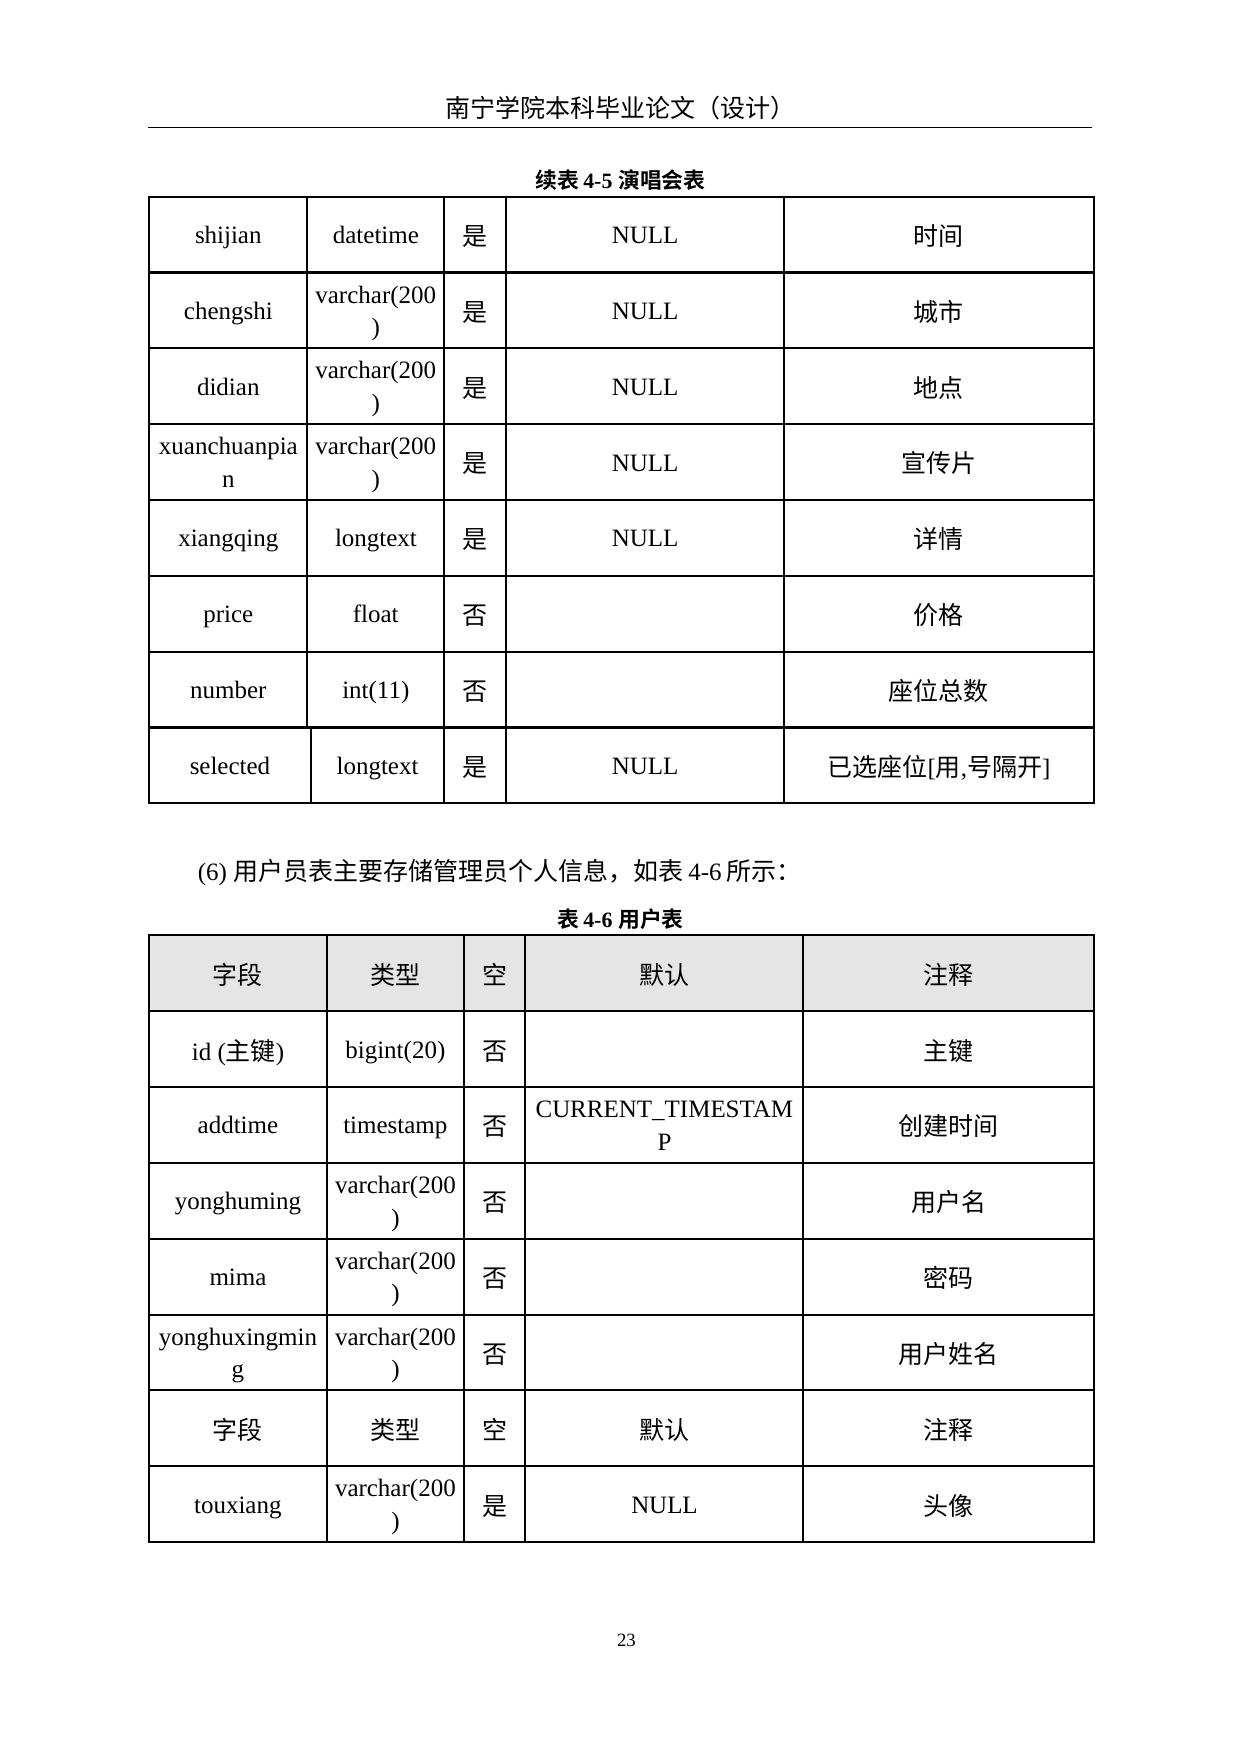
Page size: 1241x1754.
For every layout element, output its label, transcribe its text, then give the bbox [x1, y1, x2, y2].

table_cell 创建时间 [804, 1088, 1093, 1162]
table_cell varchar(200) [328, 1164, 463, 1238]
table_cell 空 [465, 1391, 524, 1465]
table_cell 否 [465, 1316, 524, 1389]
table_cell varchar(200) [328, 1240, 463, 1313]
table_cell [526, 1316, 802, 1389]
table_cell 否 [465, 1012, 524, 1086]
table_cell 是 [465, 1467, 524, 1541]
list 用户员表主要存储管理员个人信息，如表4-6所示： [148, 837, 1092, 902]
table_cell number [150, 653, 306, 726]
table_cell 已选座位[用,号隔开] [785, 729, 1093, 802]
table_cell chengshi [150, 274, 306, 347]
table_cell NULL [507, 349, 783, 423]
table_cell 注释 [804, 1391, 1093, 1465]
table_cell longtext [308, 501, 443, 575]
table_cell xiangqing [150, 501, 306, 575]
table_header 类型 [328, 936, 463, 1010]
table_cell yonghuxingming [150, 1316, 326, 1389]
table_cell 是 [445, 729, 505, 802]
table_header 是 [445, 198, 505, 271]
table_cell NULL [507, 274, 783, 347]
table_cell NULL [507, 729, 783, 802]
table_cell [526, 1012, 802, 1086]
table_cell [526, 1164, 802, 1238]
table_cell didian [150, 349, 306, 423]
table_cell varchar(200) [308, 425, 443, 499]
table_cell bigint(20) [328, 1012, 463, 1086]
table_cell addtime [150, 1088, 326, 1162]
table_cell 类型 [328, 1391, 463, 1465]
table_cell 是 [445, 274, 505, 347]
table_cell touxiang [150, 1467, 326, 1541]
table_cell 地点 [785, 349, 1093, 423]
table_cell selected [150, 729, 310, 802]
table_cell 价格 [785, 577, 1093, 651]
table_cell 默认 [526, 1391, 802, 1465]
text 表4-6 用户表 [148, 902, 1092, 934]
table_cell NULL [507, 425, 783, 499]
table_cell longtext [312, 729, 443, 802]
table_cell NULL [526, 1467, 802, 1541]
table_cell 否 [445, 653, 505, 726]
table_cell CURRENT_TIMESTAMP [526, 1088, 802, 1162]
table_cell [507, 577, 783, 651]
table_cell varchar(200) [308, 274, 443, 347]
table_header shijian [150, 198, 306, 271]
table_cell 否 [465, 1088, 524, 1162]
table_cell 用户姓名 [804, 1316, 1093, 1389]
table_cell 宣传片 [785, 425, 1093, 499]
table_cell mima [150, 1240, 326, 1313]
table_cell price [150, 577, 306, 651]
table_cell 是 [445, 425, 505, 499]
table_cell 用户名 [804, 1164, 1093, 1238]
table_header NULL [507, 198, 783, 271]
table_header 默认 [526, 936, 802, 1010]
table_cell 详情 [785, 501, 1093, 575]
table_cell 是 [445, 501, 505, 575]
table_cell varchar(200) [328, 1467, 463, 1541]
table_cell yonghuming [150, 1164, 326, 1238]
table_cell 主键 [804, 1012, 1093, 1086]
table_header 空 [465, 936, 524, 1010]
table_cell int(11) [308, 653, 443, 726]
table_header 时间 [785, 198, 1093, 271]
table_cell 字段 [150, 1391, 326, 1465]
text 续表4-5 演唱会表 [148, 163, 1092, 196]
table_header 注释 [804, 936, 1093, 1010]
table_cell 是 [445, 349, 505, 423]
table_cell 否 [445, 577, 505, 651]
table_header 字段 [150, 936, 326, 1010]
table_cell varchar(200) [308, 349, 443, 423]
table_cell float [308, 577, 443, 651]
table_cell 否 [465, 1164, 524, 1238]
table_cell timestamp [328, 1088, 463, 1162]
table_cell 城市 [785, 274, 1093, 347]
table_cell [526, 1240, 802, 1313]
table_cell id (主键) [150, 1012, 326, 1086]
table_cell 头像 [804, 1467, 1093, 1541]
table_cell varchar(200) [328, 1316, 463, 1389]
table_cell 否 [465, 1240, 524, 1313]
table_header datetime [308, 198, 443, 271]
table_cell xuanchuanpian [150, 425, 306, 499]
table_cell [507, 653, 783, 726]
table_cell NULL [507, 501, 783, 575]
table_cell 座位总数 [785, 653, 1093, 726]
table_cell 密码 [804, 1240, 1093, 1313]
